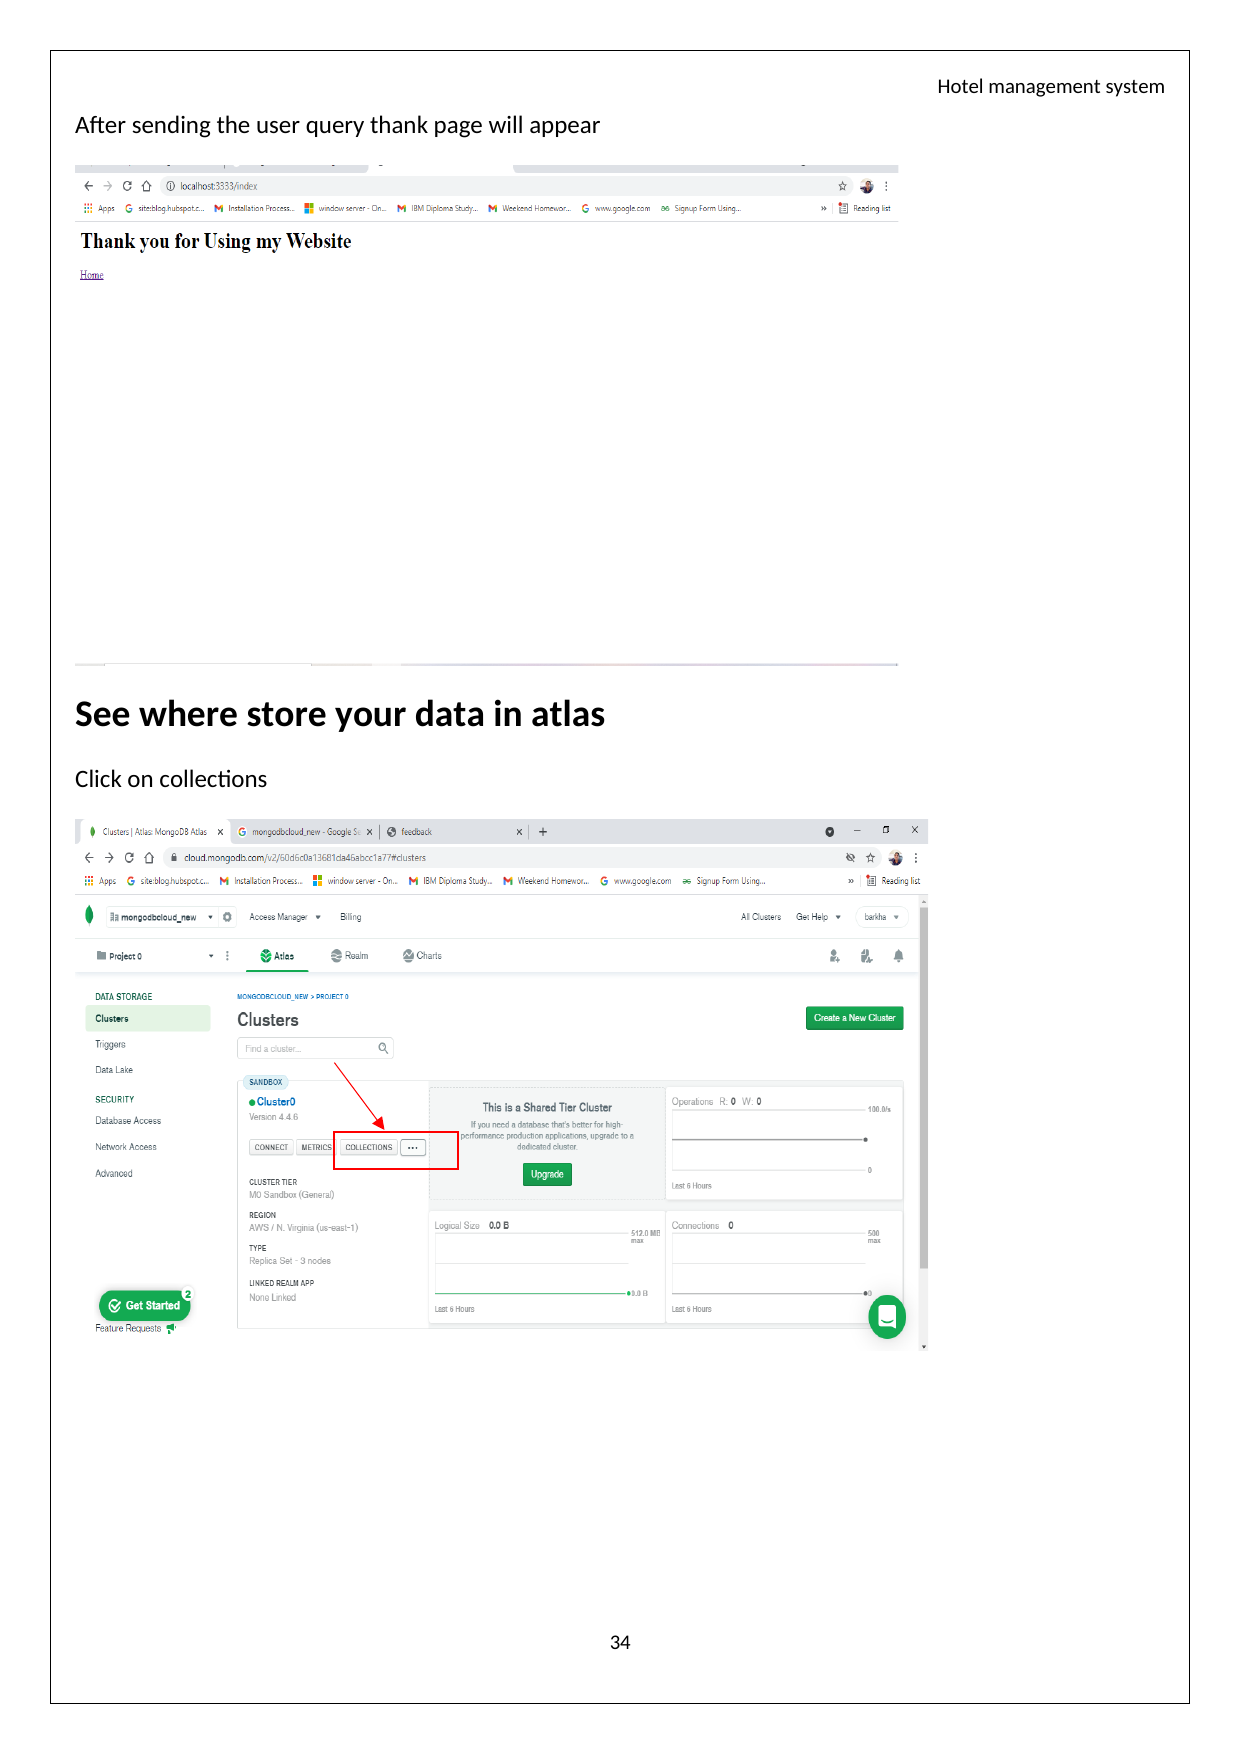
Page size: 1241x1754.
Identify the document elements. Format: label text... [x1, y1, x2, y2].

text Click on collections [75, 763, 1165, 794]
text After sending the user query thank page will appear [75, 109, 1165, 140]
picture [75, 165, 899, 666]
text See where store your data in atlas [75, 690, 1165, 736]
picture [75, 819, 929, 1351]
